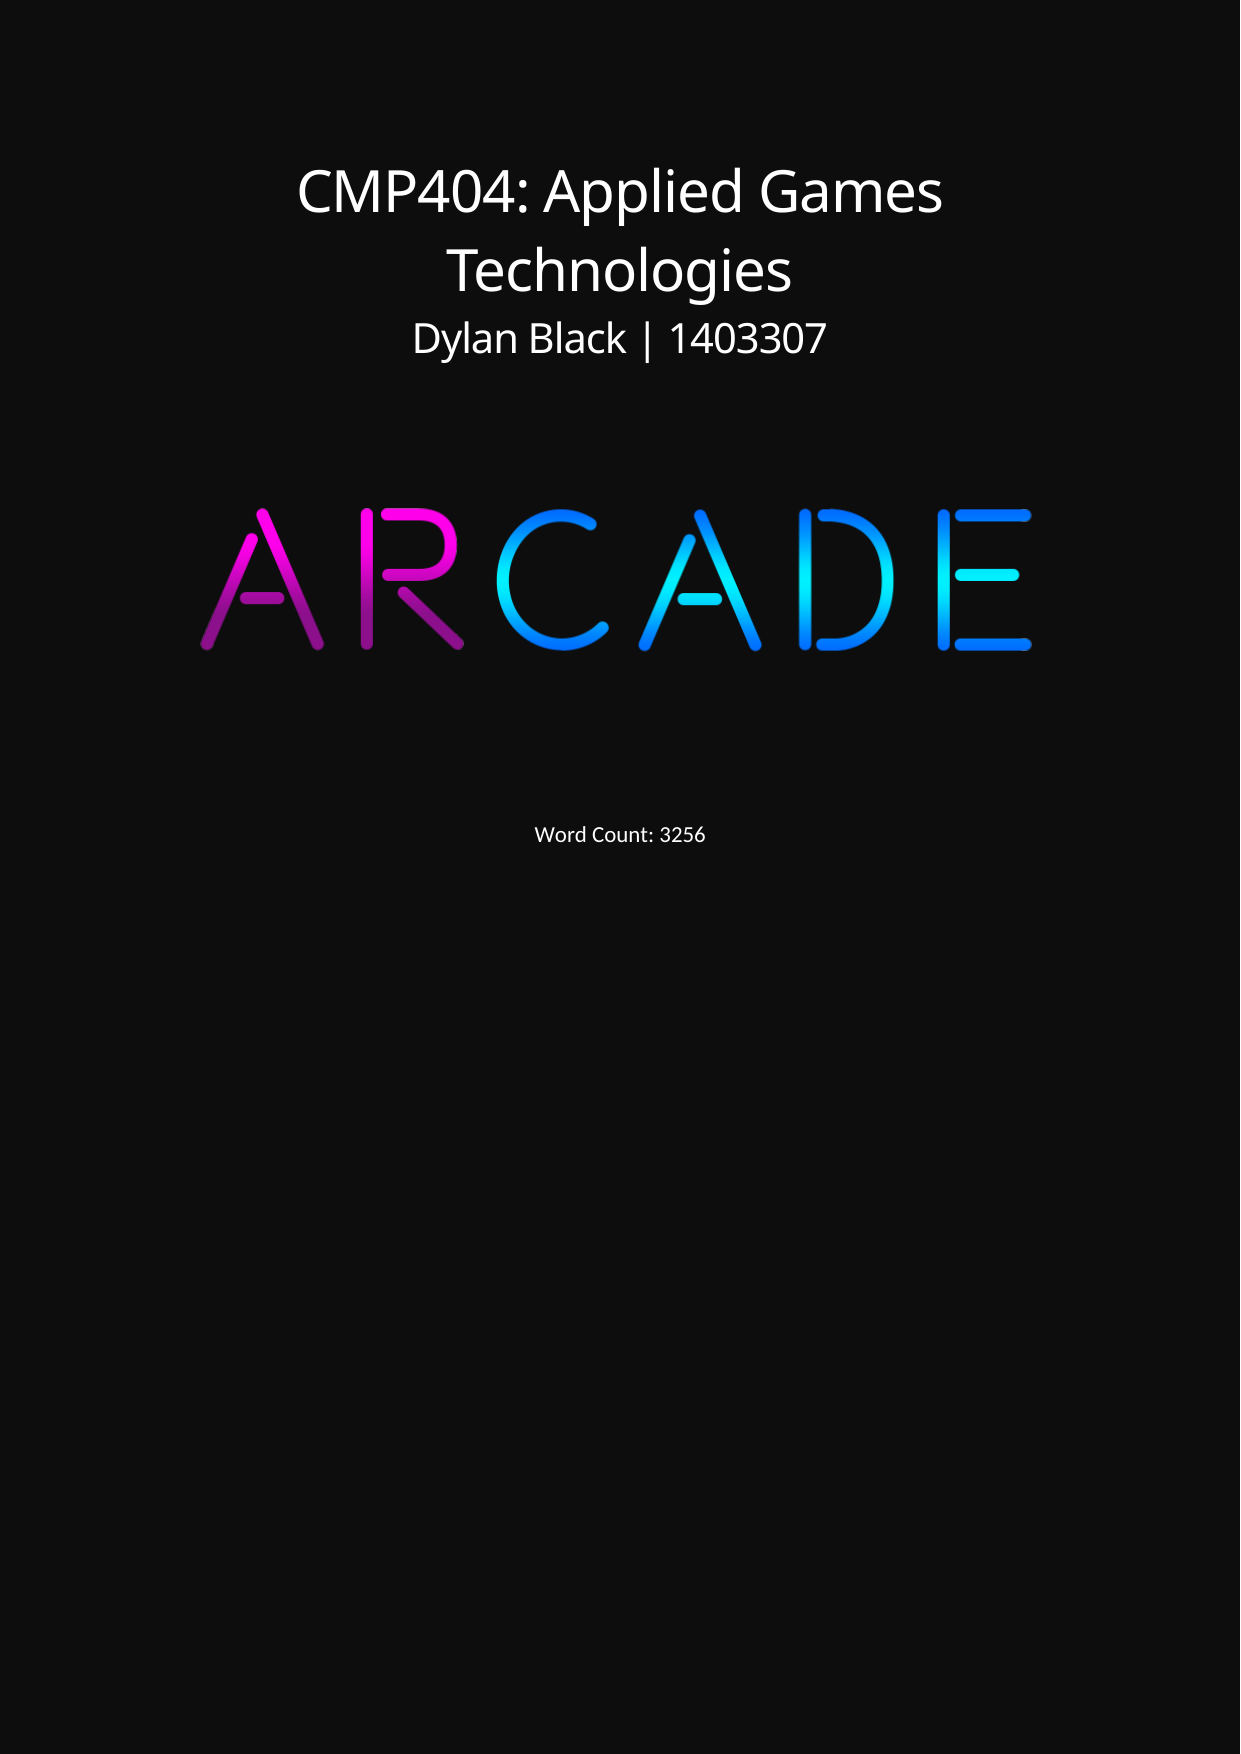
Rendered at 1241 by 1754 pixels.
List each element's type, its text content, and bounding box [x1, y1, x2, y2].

text Word Count: 3256 [150, 820, 1090, 848]
title Dylan Black | 1403307 [150, 309, 1090, 365]
picture [150, 365, 1091, 801]
title CMP404: Applied Games Technologies [150, 150, 1090, 309]
